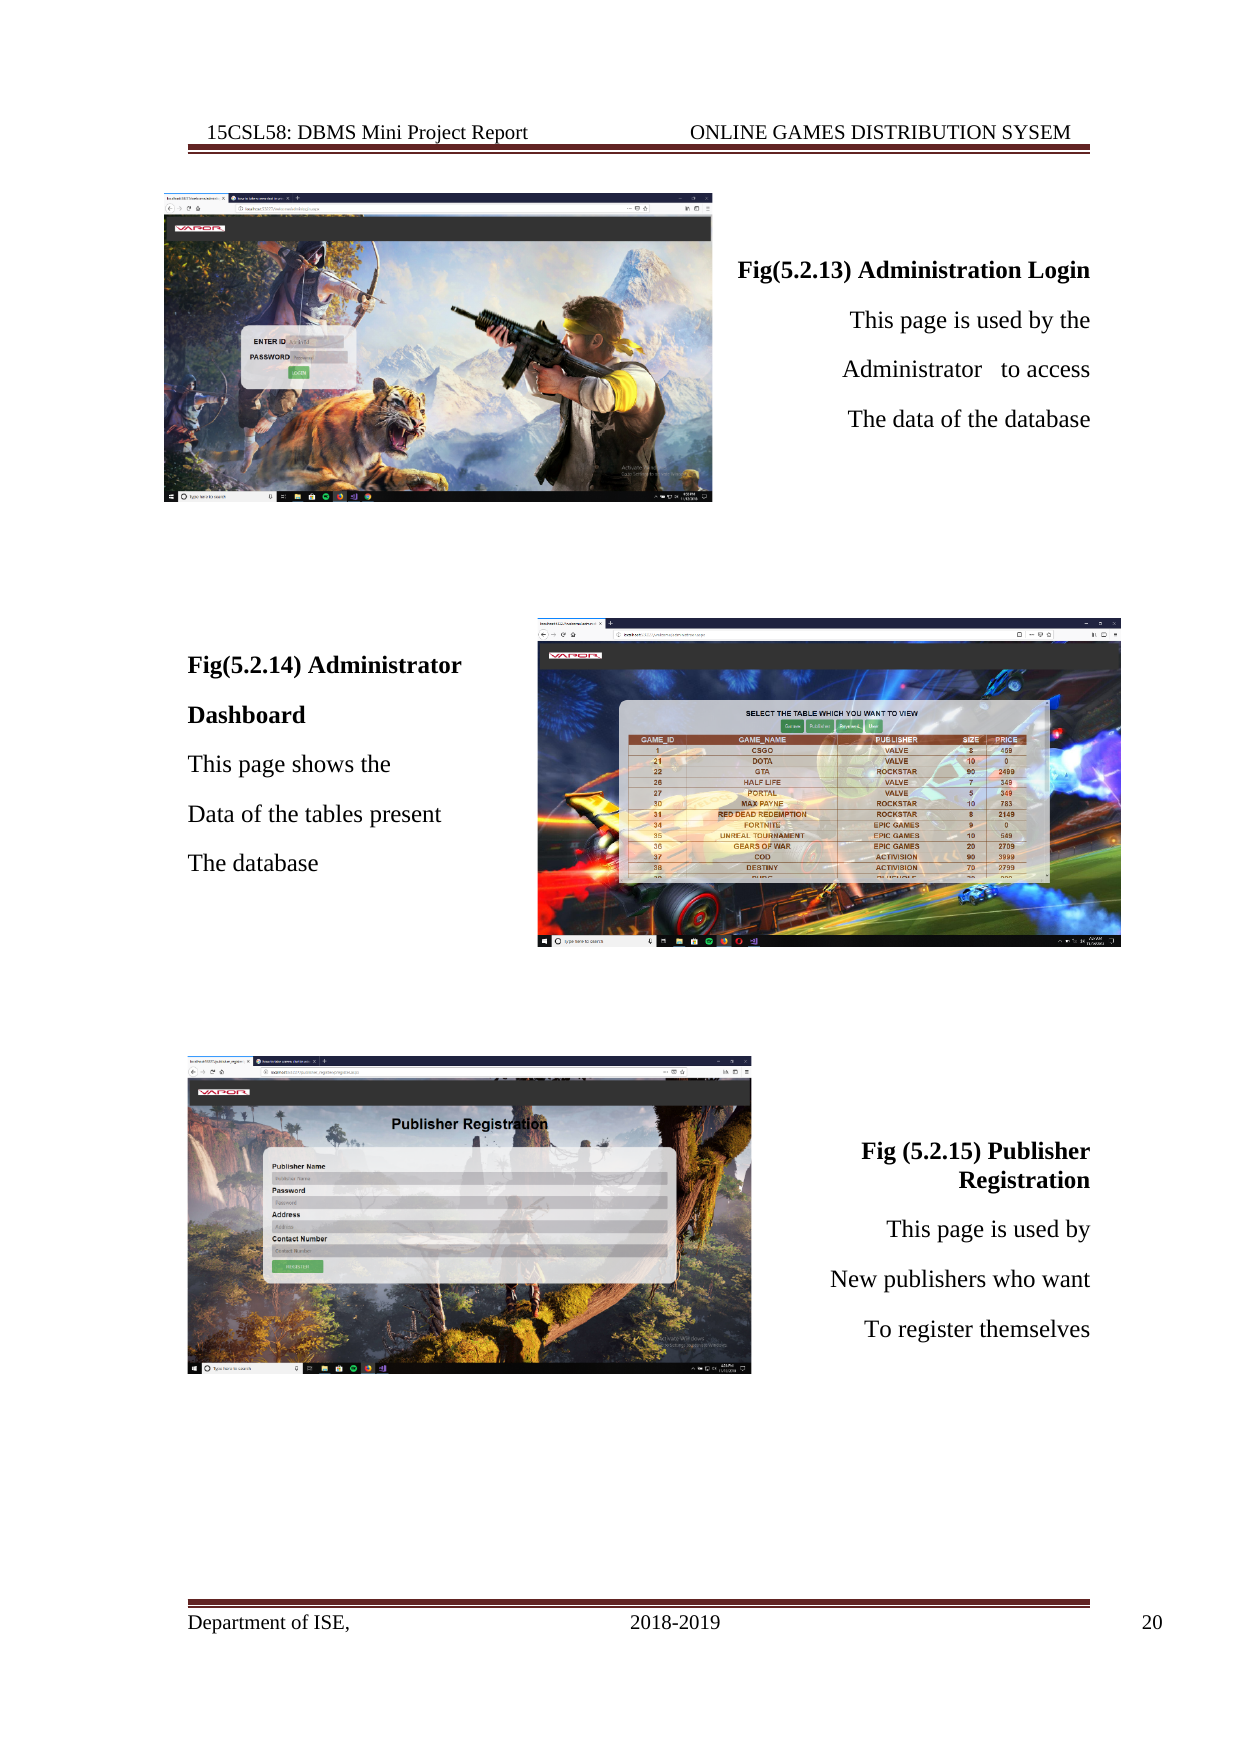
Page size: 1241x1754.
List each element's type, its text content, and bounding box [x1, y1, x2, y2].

picture [164, 193, 713, 502]
text Data of the tables present [187, 799, 537, 828]
text The database [187, 848, 537, 877]
text This page is used by [752, 1214, 1090, 1243]
picture [187, 1056, 752, 1374]
picture [537, 618, 1121, 947]
text Fig (5.2.15) Publisher Registration [752, 1136, 1090, 1194]
text Fig(5.2.14) Administrator [187, 650, 537, 679]
text Dashboard [187, 700, 537, 728]
text New publishers who want [752, 1264, 1090, 1293]
text The data of the database [713, 404, 1090, 433]
text Administrator to access [713, 354, 1090, 383]
text This page shows the [187, 749, 537, 778]
text Fig(5.2.13) Administration Login [713, 255, 1090, 284]
text To register themselves [752, 1314, 1090, 1342]
text This page is used by the [713, 305, 1090, 334]
